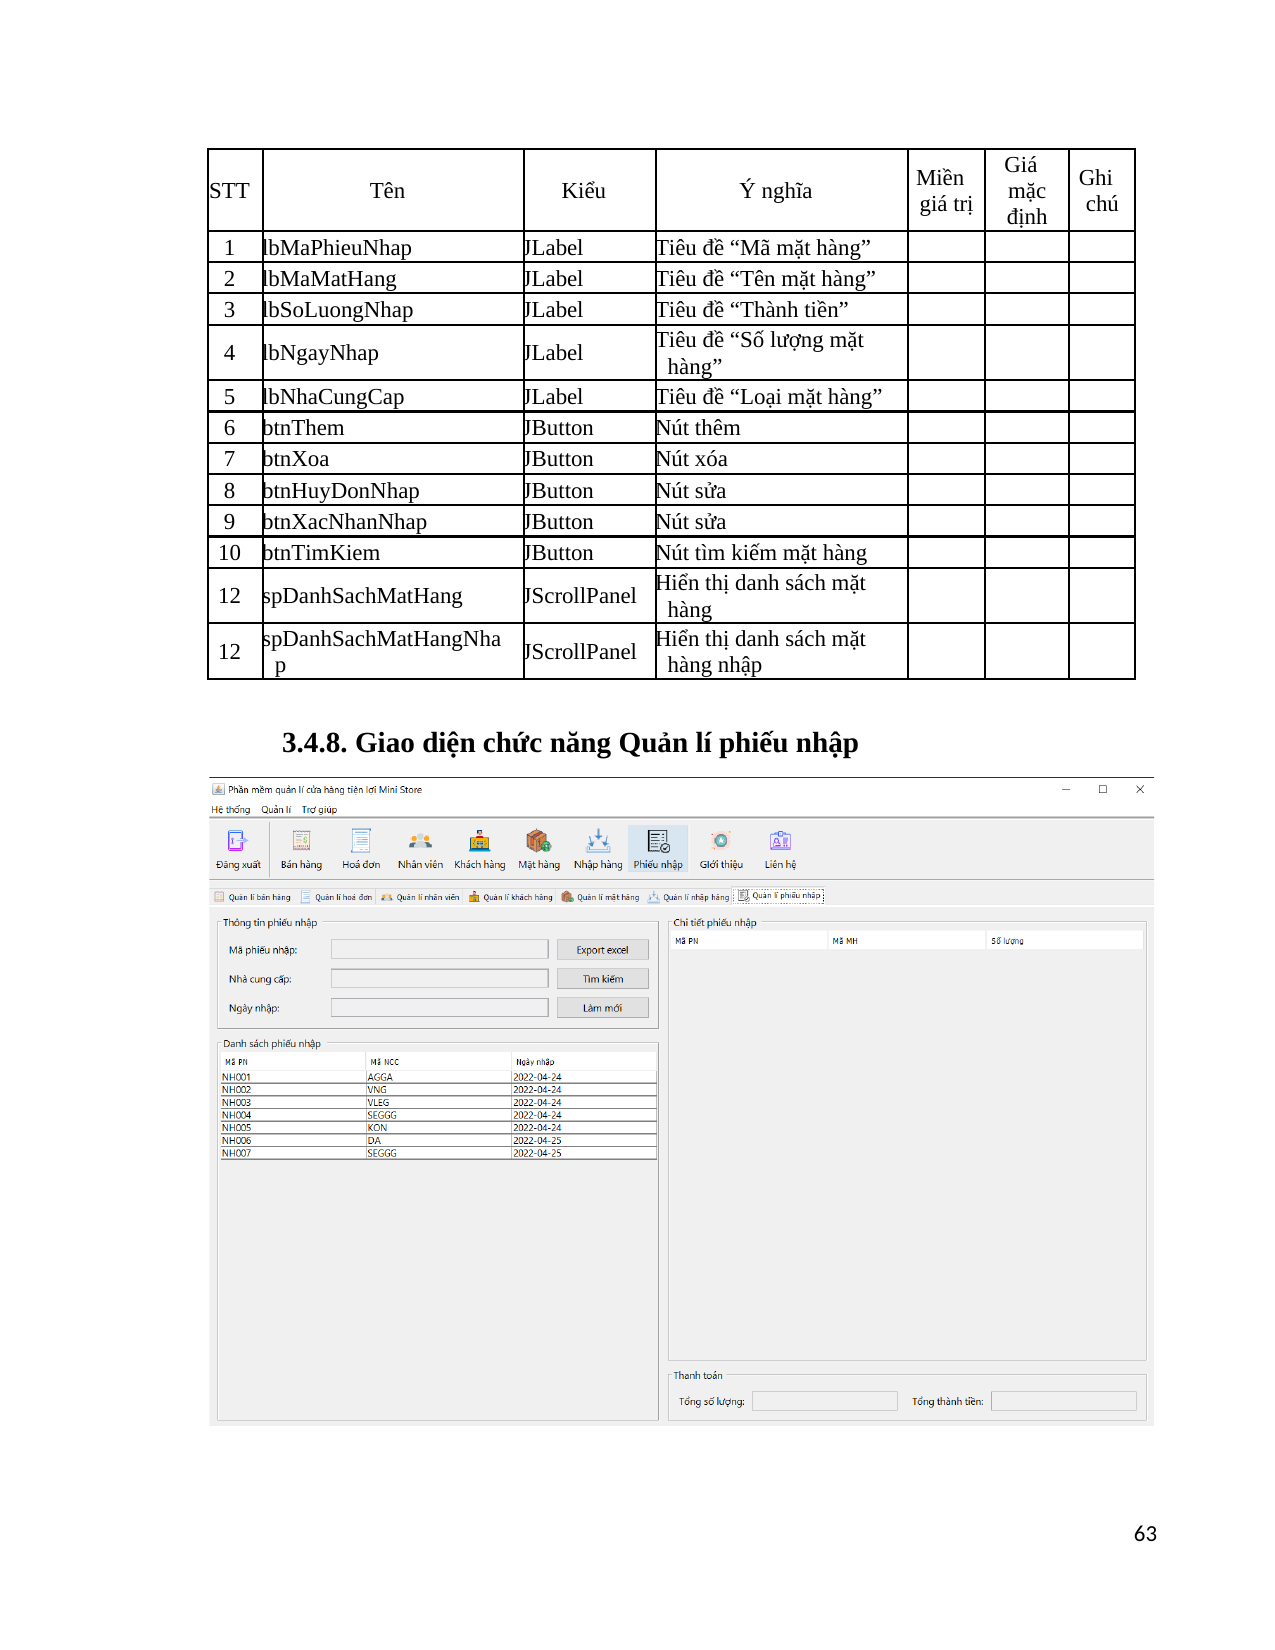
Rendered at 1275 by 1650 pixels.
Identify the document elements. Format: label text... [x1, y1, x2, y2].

table_cell btnThem [264, 413, 523, 442]
table_cell [909, 294, 984, 323]
table_cell lbSoLuongNhap [264, 294, 523, 323]
table_cell 10 [209, 538, 262, 567]
table_cell [1070, 506, 1134, 535]
table_cell [909, 624, 984, 678]
table_cell 1 [209, 232, 262, 261]
table_cell [1070, 538, 1134, 567]
table_header Miền giá trị [909, 150, 984, 230]
table_cell JButton [525, 506, 655, 535]
table_cell btnHuyDonNhap [264, 475, 523, 504]
table_cell 6 [209, 413, 262, 442]
table_cell lbNhaCungCap [264, 381, 523, 410]
table_cell 12 [209, 569, 262, 622]
table_header Giá mặc định [986, 150, 1068, 230]
table_cell [909, 232, 984, 261]
table_cell JButton [525, 475, 655, 504]
table_cell Tiêu đề “Số lượng mặt hàng” [657, 326, 907, 379]
table_cell 12 [209, 624, 262, 678]
table_cell [1070, 475, 1134, 504]
table_cell [986, 538, 1068, 567]
table_cell [1070, 232, 1134, 261]
table_cell JButton [525, 413, 655, 442]
table_cell [909, 506, 984, 535]
table_cell [986, 326, 1068, 379]
table_cell Hiển thị danh sách mặt hàng nhập [657, 624, 907, 678]
table_cell btnXoa [264, 444, 523, 473]
table_cell [909, 381, 984, 410]
table_cell [909, 326, 984, 379]
table_cell Tiêu đề “Thành tiền” [657, 294, 907, 323]
table_cell [1070, 294, 1134, 323]
table_cell [1070, 326, 1134, 379]
table_cell [986, 381, 1068, 410]
table_cell btnXacNhanNhap [264, 506, 523, 535]
table_cell [986, 569, 1068, 622]
table_cell Hiển thị danh sách mặt hàng [657, 569, 907, 622]
table_cell btnTimKiem [264, 538, 523, 567]
table_cell 2 [209, 263, 262, 292]
table_cell JLabel [525, 381, 655, 410]
table_cell [1070, 263, 1134, 292]
table_cell lbMaMatHang [264, 263, 523, 292]
table_cell [1070, 381, 1134, 410]
table_cell [986, 444, 1068, 473]
table_cell Nút tìm kiếm mặt hàng [657, 538, 907, 567]
table_cell [986, 263, 1068, 292]
table_cell [986, 624, 1068, 678]
table_header Ý nghĩa [657, 150, 907, 230]
table_cell spDanhSachMatHangNhap [264, 624, 523, 678]
table_cell Tiêu đề “Loại mặt hàng” [657, 381, 907, 410]
table_cell Nút thêm [657, 413, 907, 442]
table_cell Nút sửa [657, 475, 907, 504]
table_cell [986, 506, 1068, 535]
table_cell JScrollPanel [525, 624, 655, 678]
table_cell 9 [209, 506, 262, 535]
table_cell JLabel [525, 263, 655, 292]
table_cell [986, 232, 1068, 261]
table_header Tên [264, 150, 523, 230]
table_cell [909, 569, 984, 622]
table_cell [1070, 569, 1134, 622]
table_cell lbNgayNhap [264, 326, 523, 379]
table_header Ghi chú [1070, 150, 1134, 230]
table_cell [986, 475, 1068, 504]
table_cell [909, 538, 984, 567]
picture [209, 777, 1155, 1426]
table_cell 4 [209, 326, 262, 379]
table_cell [909, 263, 984, 292]
table_cell Tiêu đề “Mã mặt hàng” [657, 232, 907, 261]
table_cell 3 [209, 294, 262, 323]
table_cell 5 [209, 381, 262, 410]
table_cell Tiêu đề “Tên mặt hàng” [657, 263, 907, 292]
table_cell Nút sửa [657, 506, 907, 535]
table_cell JButton [525, 444, 655, 473]
table_cell [909, 444, 984, 473]
table_cell spDanhSachMatHang [264, 569, 523, 622]
table_cell JLabel [525, 232, 655, 261]
table_cell [1070, 413, 1134, 442]
table_cell [909, 413, 984, 442]
subtitle 3.4.8. Giao diện chức năng Quản lí phiếu nhập [207, 725, 1157, 758]
table_cell JButton [525, 538, 655, 567]
table_cell [1070, 624, 1134, 678]
table_cell [909, 475, 984, 504]
table_cell [986, 413, 1068, 442]
table_cell lbMaPhieuNhap [264, 232, 523, 261]
table_cell JLabel [525, 294, 655, 323]
table_cell 8 [209, 475, 262, 504]
table_cell [1070, 444, 1134, 473]
table_cell Nút xóa [657, 444, 907, 473]
table_header STT [209, 150, 262, 230]
table_cell JLabel [525, 326, 655, 379]
table_header Kiểu [525, 150, 655, 230]
table_cell [986, 294, 1068, 323]
table_cell JScrollPanel [525, 569, 655, 622]
table_cell 7 [209, 444, 262, 473]
